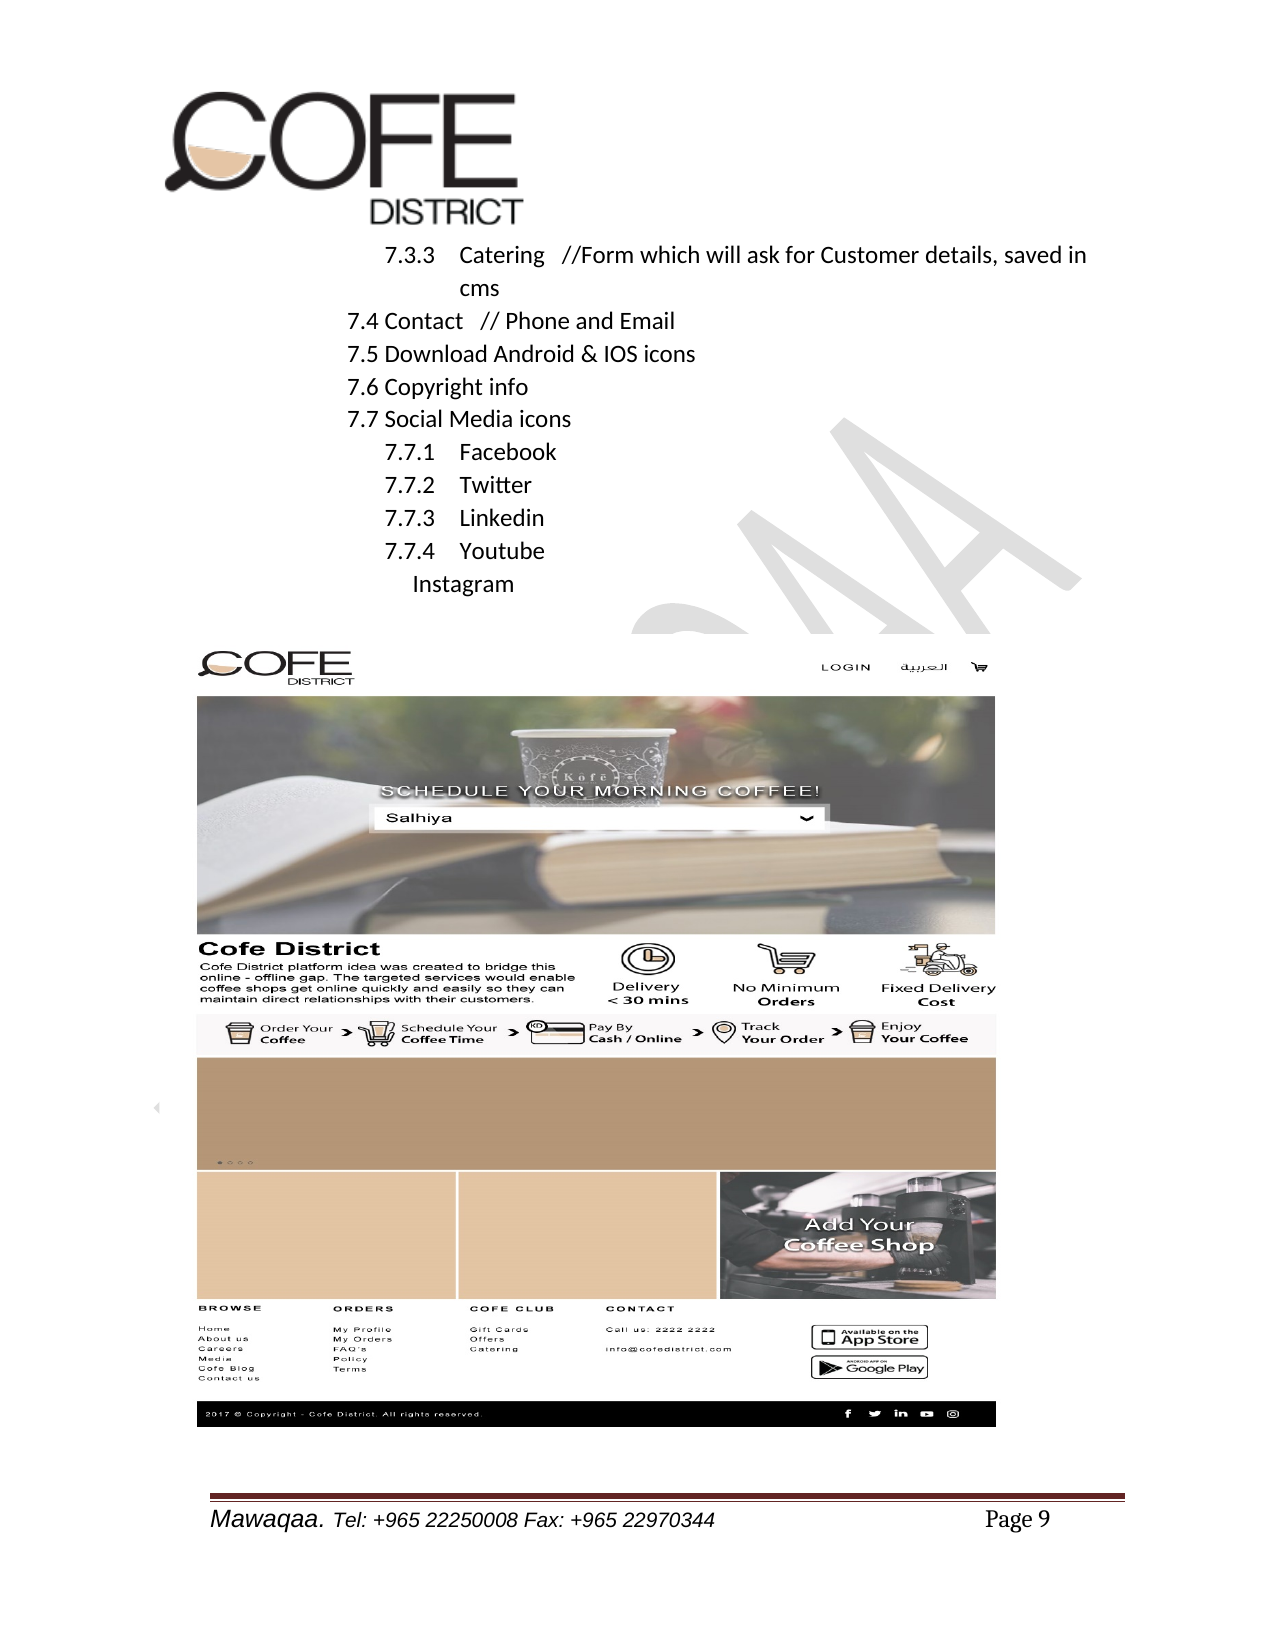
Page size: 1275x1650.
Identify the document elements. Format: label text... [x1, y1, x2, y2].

list Catering //Form which will ask for Customer details, saved in cms [384, 239, 1125, 302]
list Copyright info [347, 371, 1125, 401]
list Download Android & IOS icons [347, 338, 1125, 368]
list Contact // Phone and Email [347, 305, 1125, 335]
list Facebook [384, 437, 1125, 467]
list Instagram [412, 568, 1125, 599]
list Linkedin [384, 502, 1125, 533]
picture [159, 634, 1033, 1427]
list Youtube [384, 535, 1125, 566]
picture [162, 81, 535, 233]
list Twitter [384, 469, 1125, 500]
list Social Media icons [347, 404, 1125, 434]
